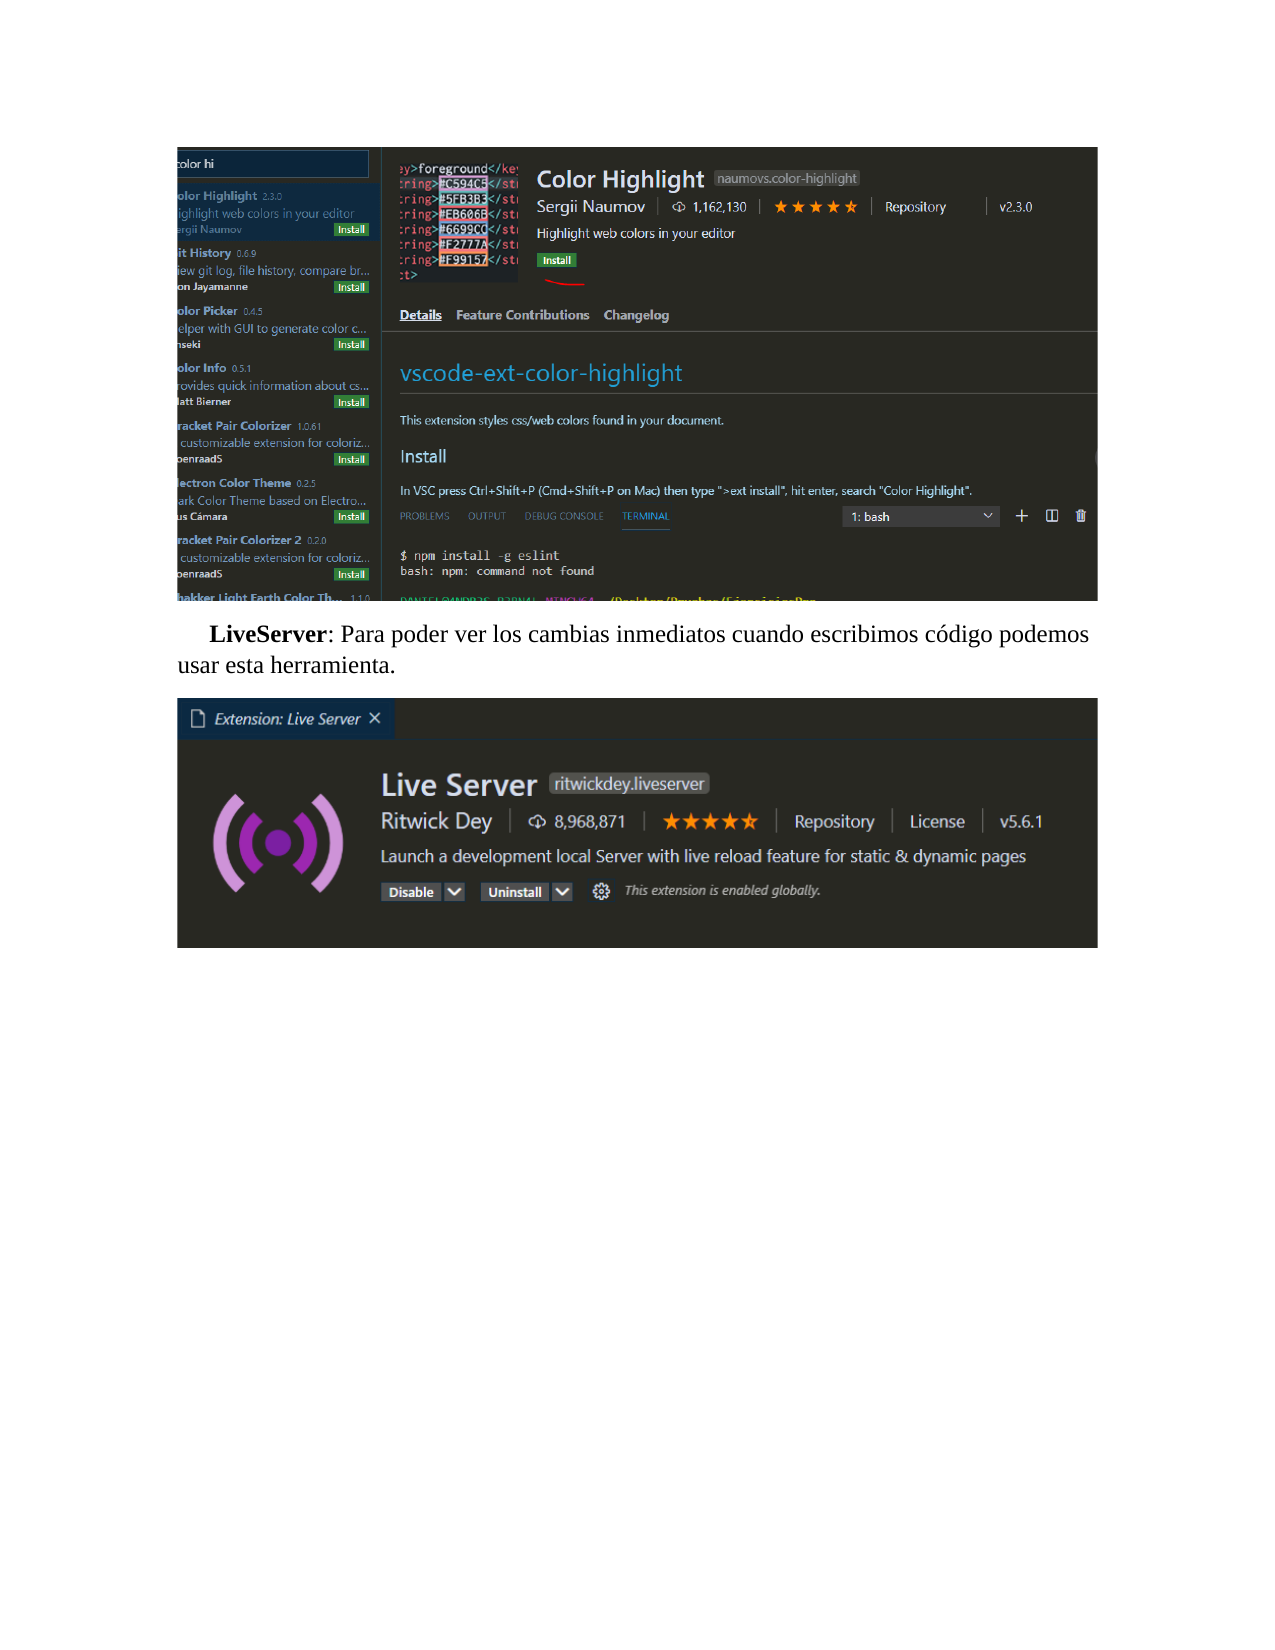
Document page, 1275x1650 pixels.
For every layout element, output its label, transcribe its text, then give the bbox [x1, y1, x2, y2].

picture [177, 147, 1098, 601]
text  LiveServer: Para poder ver los cambias inmediatos cuando escribimos código podemos usar esta herramienta. [177, 619, 1098, 679]
picture [177, 698, 1098, 948]
